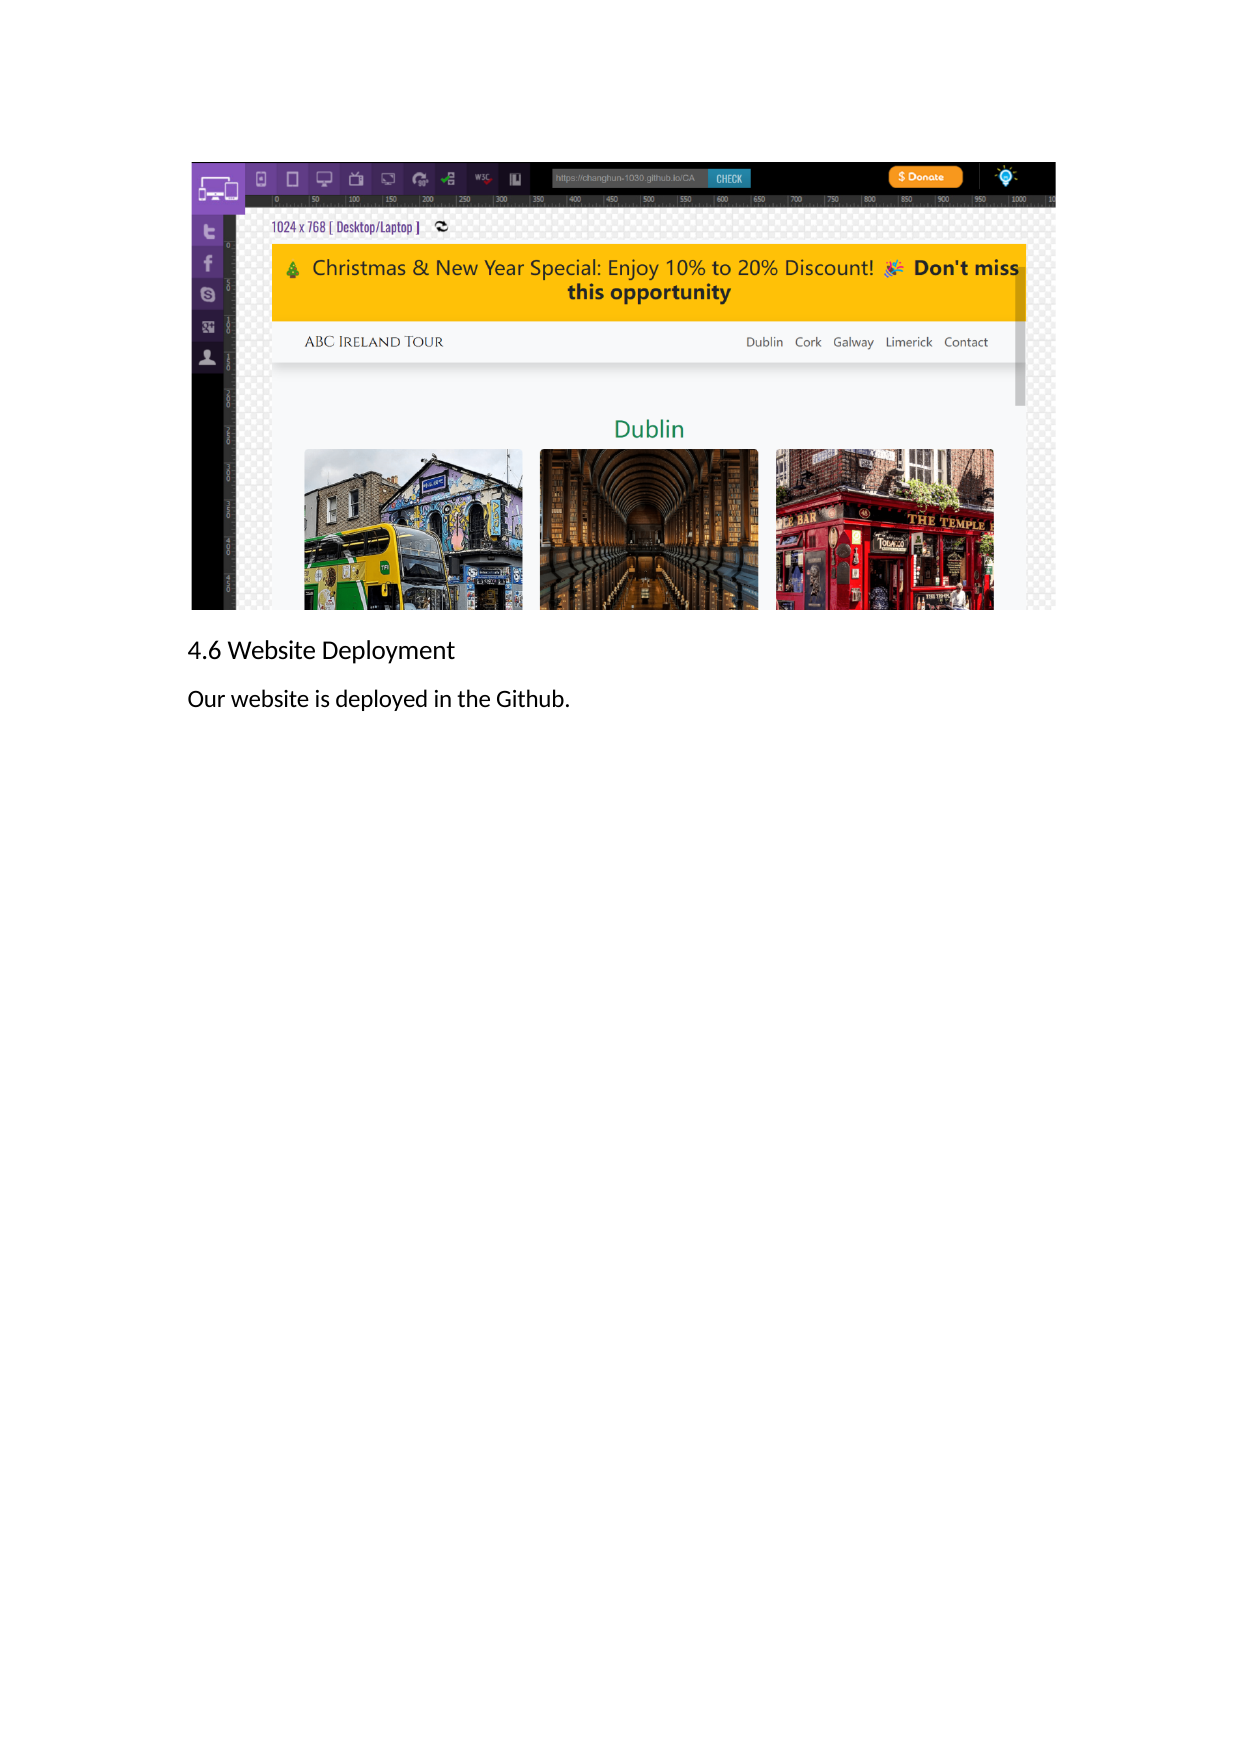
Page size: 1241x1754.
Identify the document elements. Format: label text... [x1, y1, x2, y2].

picture [191, 162, 1056, 610]
subtitle Our website is deployed in the Github. [187, 682, 1053, 714]
subtitle 4.6 Website Deployment [187, 617, 489, 682]
